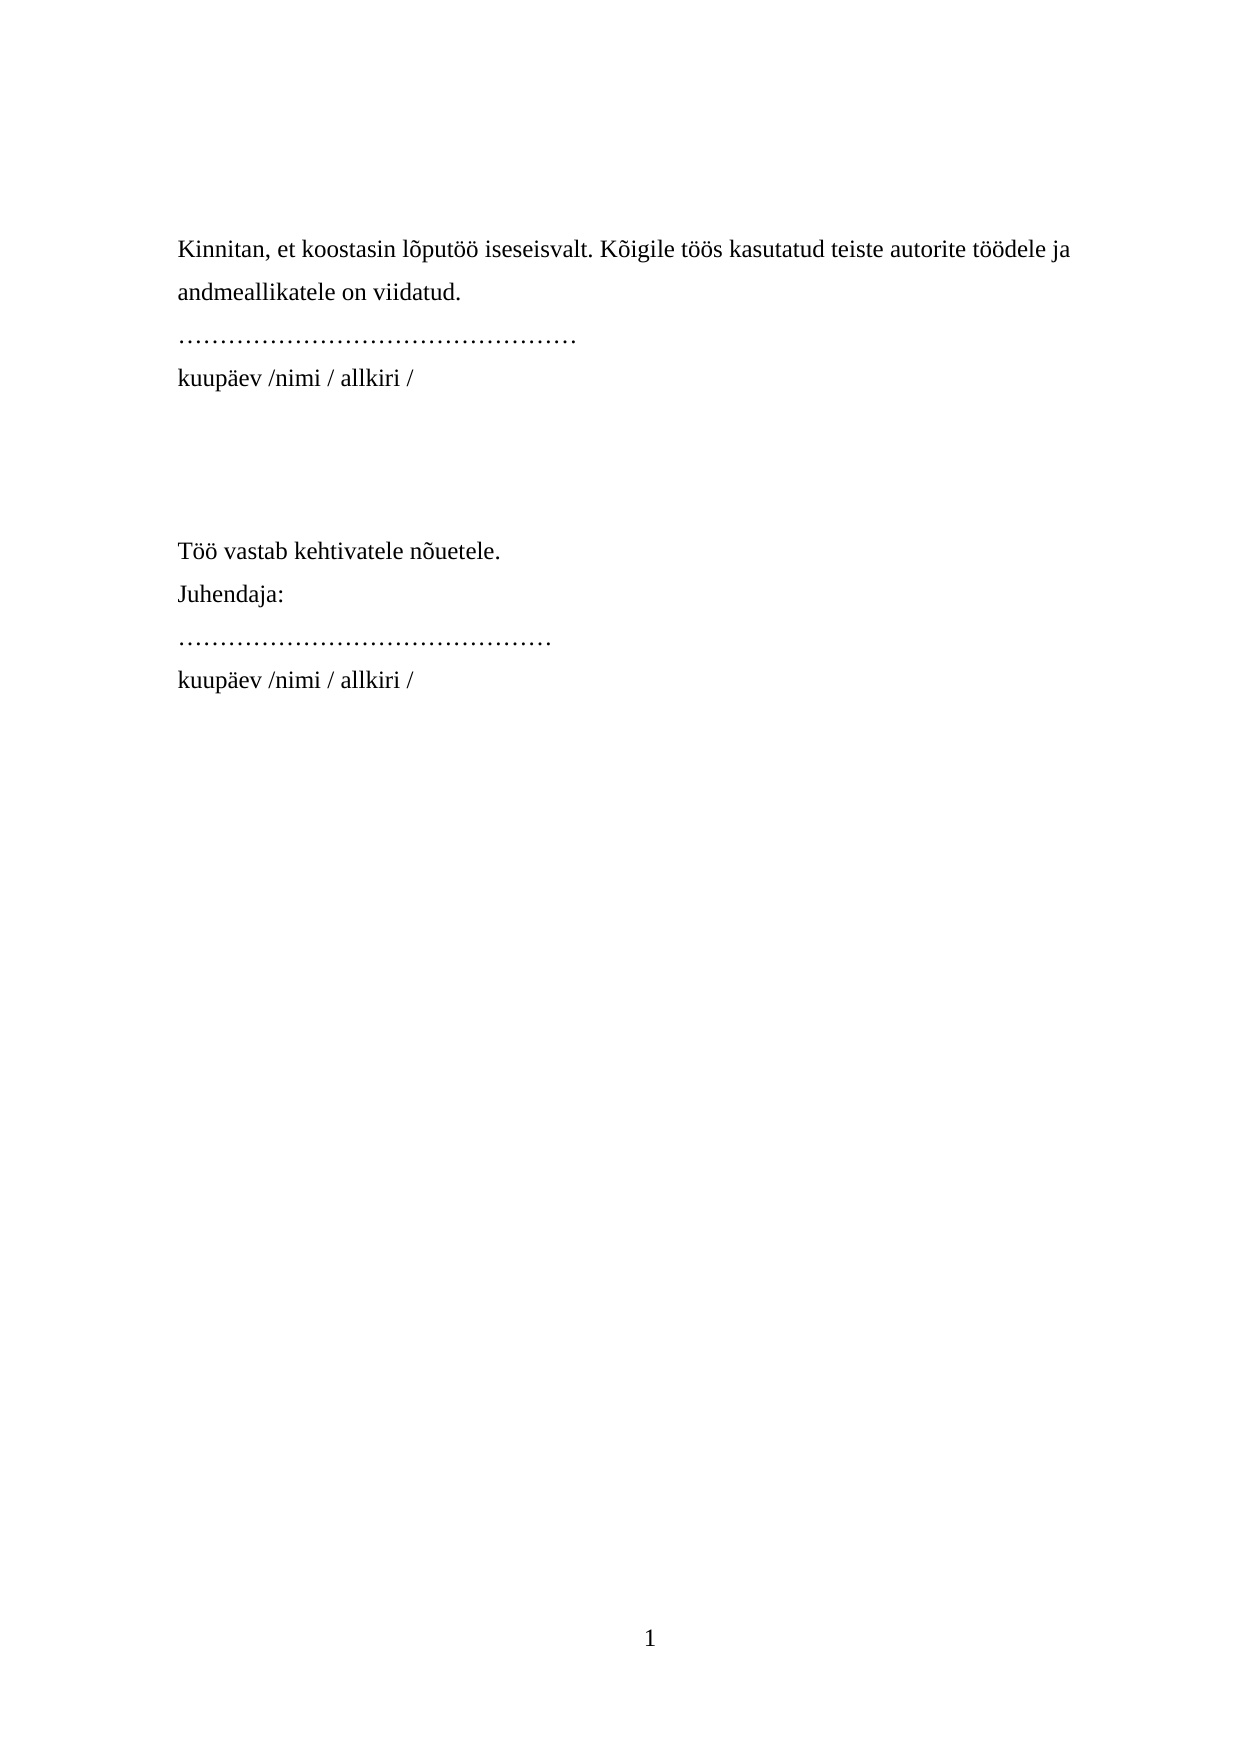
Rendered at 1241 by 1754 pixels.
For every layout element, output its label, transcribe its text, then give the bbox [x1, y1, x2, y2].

text Juhendaja: [177, 579, 1122, 608]
text ………………………………………… [177, 320, 1122, 349]
text kuupäev /nimi / allkiri / [177, 363, 1122, 392]
text andmeallikatele on viidatud. [177, 277, 1122, 306]
text ……………………………………… [177, 622, 1122, 651]
text Kinnitan, et koostasin lõputöö iseseisvalt. Kõigile töös kasutatud teiste autorite töödele ja [177, 234, 1122, 263]
text Töö vastab kehtivatele nõuetele. [177, 536, 1122, 564]
text kuupäev /nimi / allkiri / [177, 665, 1122, 694]
